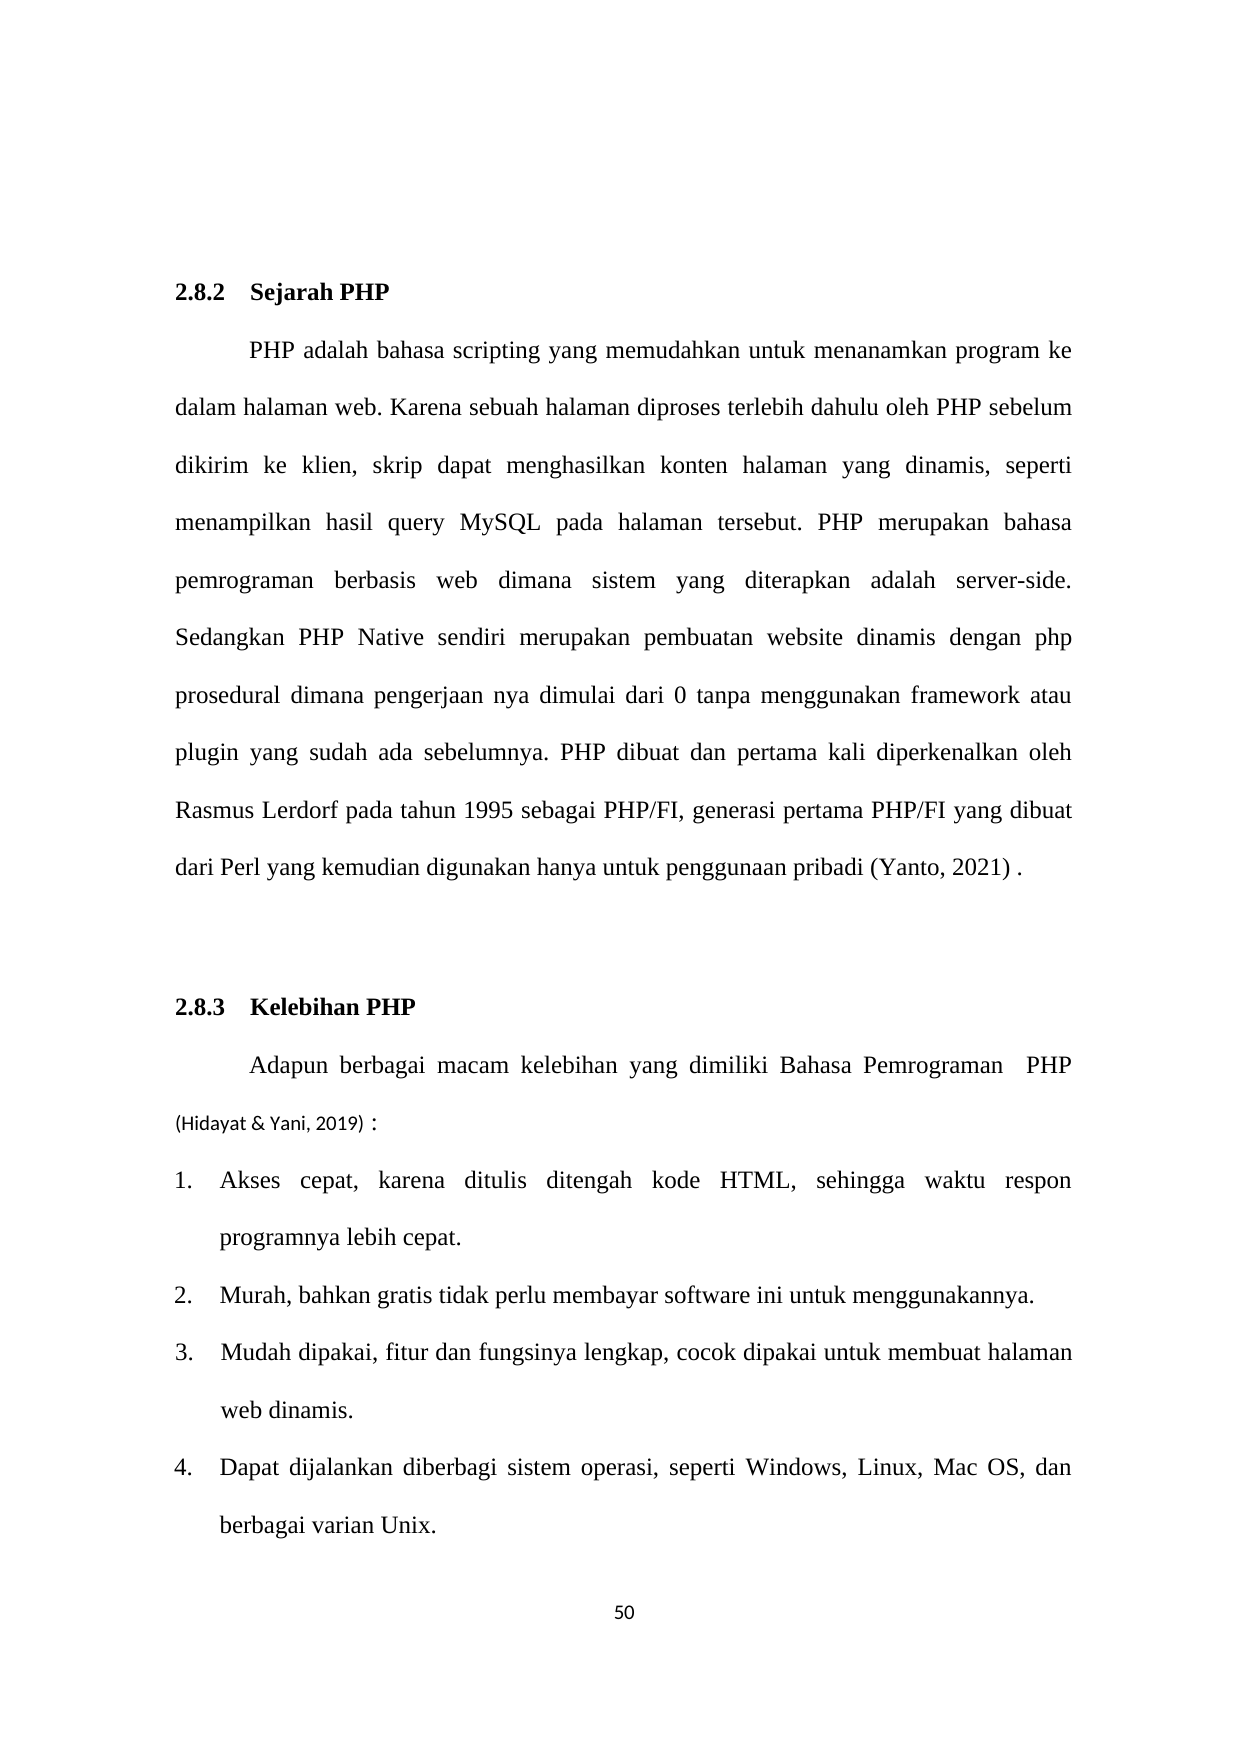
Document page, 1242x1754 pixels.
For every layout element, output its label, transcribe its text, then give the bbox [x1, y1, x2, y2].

text PHP adalah bahasa scripting yang memudahkan untuk menanamkan program ke dalam halaman web. Karena sebuah halaman diproses terlebih dahulu oleh PHP sebelum dikirim ke klien, skrip dapat menghasilkan konten halaman yang dinamis, seperti menampilkan hasil query MySQL pada halaman tersebut. PHP merupakan bahasa pemrograman berbasis web dimana sistem yang diterapkan adalah server-side. Sedangkan PHP Native sendiri merupakan pembuatan website dinamis dengan php prosedural dimana pengerjaan nya dimulai dari 0 tanpa menggunakan framework atau plugin yang sudah ada sebelumnya. PHP dibuat dan pertama kali diperkenalkan oleh Rasmus Lerdorf pada tahun 1995 sebagai PHP/FI, generasi pertama PHP/FI yang dibuat dari Perl yang kemudian digunakan hanya untuk penggunaan pribadi . [175, 335, 1073, 881]
list Adapun berbagai macam kelebihan yang dimiliki Bahasa Pemrograman PHP : [175, 1050, 1073, 1136]
list Akses cepat, karena ditulis ditengah kode HTML, sehingga waktu respon programnya lebih cepat. [174, 1165, 1073, 1251]
list Murah, bahkan gratis tidak perlu membayar software ini untuk menggunakannya. [174, 1280, 1073, 1309]
list Dapat dijalankan diberbagi sistem operasi, seperti Windows, Linux, Mac OS, dan berbagai varian Unix. [174, 1452, 1073, 1539]
list Mudah dipakai, fitur dan fungsinya lengkap, cocok dipakai untuk membuat halaman web dinamis. [175, 1337, 1073, 1424]
list Kelebihan PHP [175, 992, 1073, 1021]
list Sejarah PHP [175, 277, 1073, 306]
